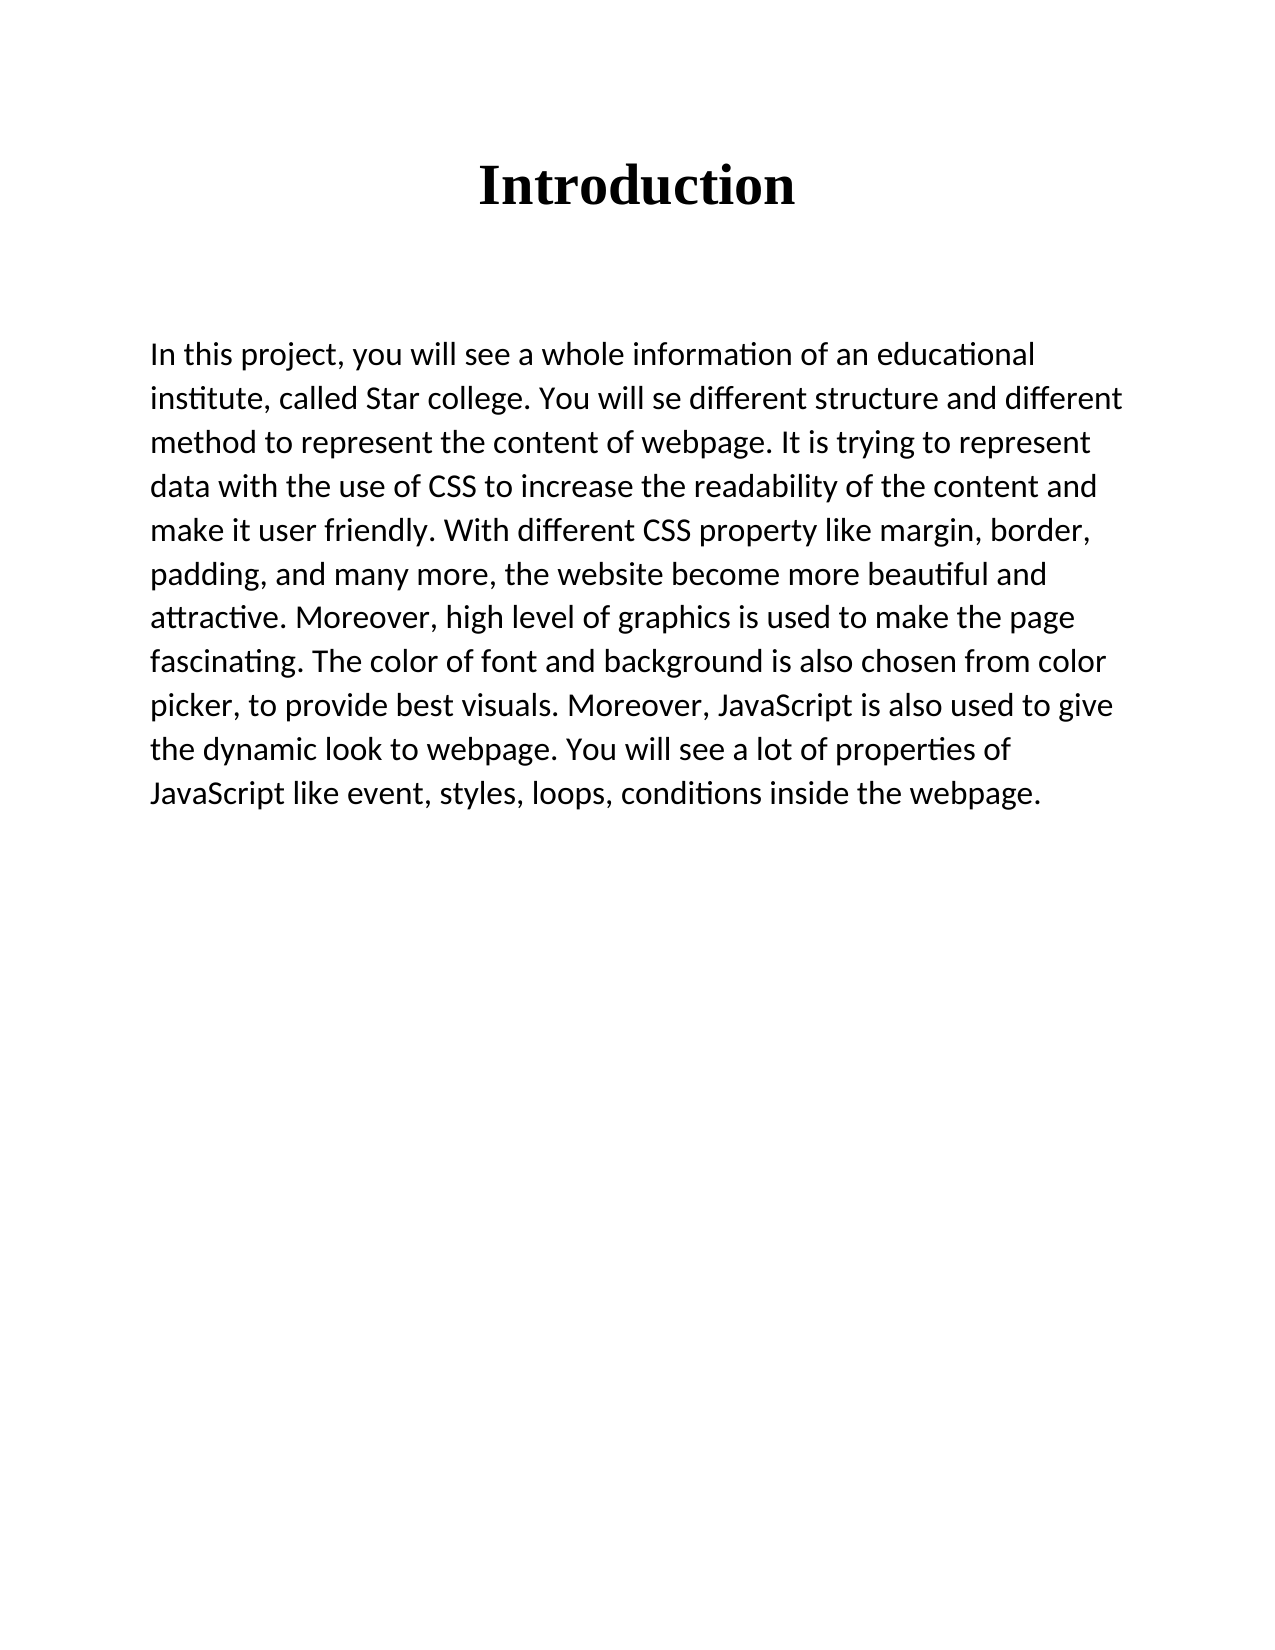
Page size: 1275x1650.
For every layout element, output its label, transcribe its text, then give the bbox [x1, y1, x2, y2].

text In this project, you will see a whole information of an educational institute, called Star college. You will se different structure and different method to represent the content of webpage. It is trying to represent data with the use of CSS to increase the readability of the content and make it user friendly. With different CSS property like margin, border, padding, and many more, the website become more beautiful and attractive. Moreover, high level of graphics is used to make the page fascinating. The color of font and background is also chosen from color picker, to provide best visuals. Moreover, JavaScript is also used to give the dynamic look to webpage. You will see a lot of properties of JavaScript like event, styles, loops, conditions inside the webpage. [150, 333, 1125, 813]
text Introduction [150, 150, 1125, 217]
